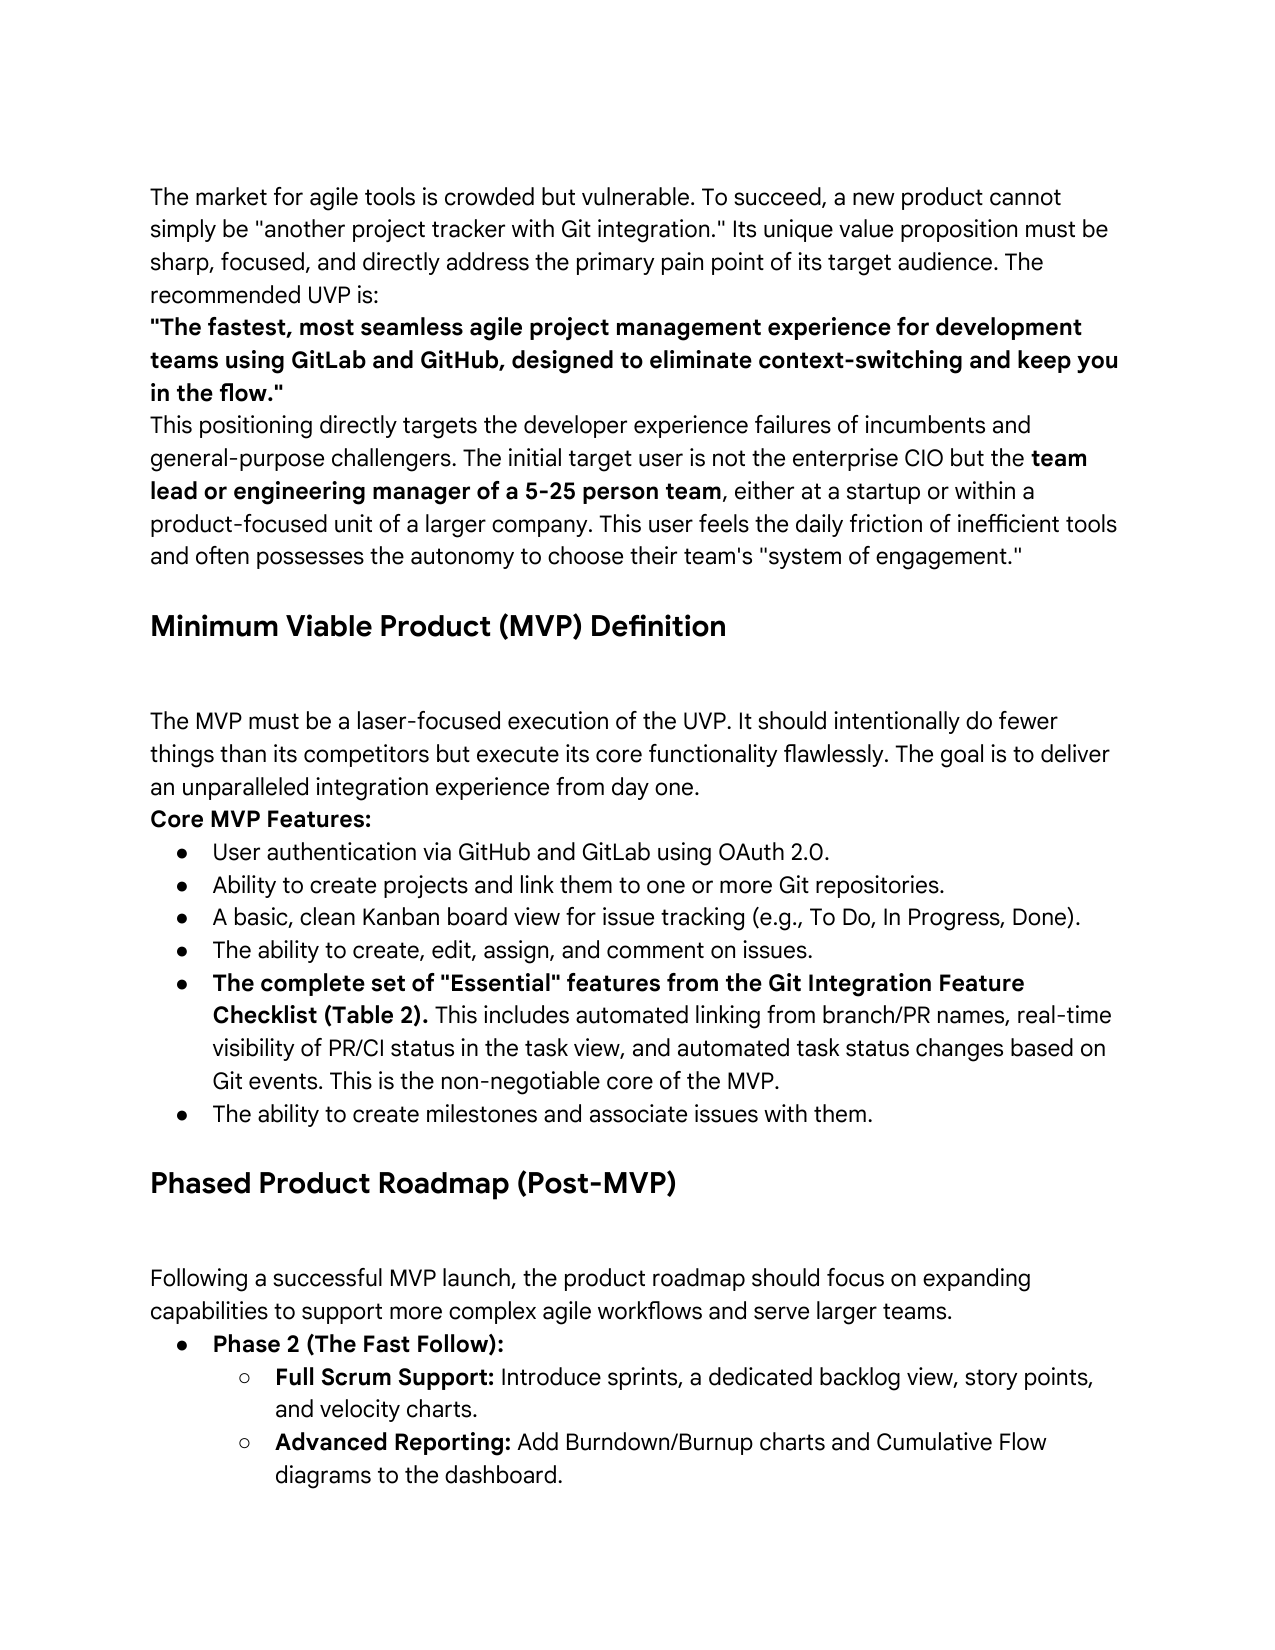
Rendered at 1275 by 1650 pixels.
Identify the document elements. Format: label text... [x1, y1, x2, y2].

list User authentication via GitHub and GitLab using OAuth 2.0. [175, 838, 1125, 867]
text Following a successful MVP launch, the product roadmap should focus on expanding capabilities to support more complex agile workflows and serve larger teams. [150, 1264, 1125, 1326]
list Advanced Reporting: Add Burndown/Burnup charts and Cumulative Flow diagrams to the dashboard. [237, 1428, 1125, 1489]
list Full Scrum Support: Introduce sprints, a dedicated backlog view, story points, and velocity charts. [237, 1363, 1125, 1424]
text This positioning directly targets the developer experience failures of incumbents and general-purpose challengers. The initial target user is not the enterprise CIO but the team lead or engineering manager of a 5-25 person team, either at a startup or within a product-focused unit of a larger company. This user feels the daily friction of inefficient tools and often possesses the autonomy to choose their team's "system of engagement." [150, 412, 1125, 571]
text Core MVP Features: [150, 805, 1125, 834]
list Ability to create projects and link them to one or more Git repositories. [175, 871, 1125, 899]
text "The fastest, most seamless agile project management experience for development teams using GitLab and GitHub, designed to eliminate context-switching and keep you in the flow." [150, 313, 1125, 408]
text The MVP must be a laser-focused execution of the UVP. It should intentionally do fewer things than its competitors but execute its core functionality flawlessly. The goal is to deliver an unparalleled integration experience from day one. [150, 707, 1125, 801]
list The complete set of "Essential" features from the Git Integration Feature Checklist (Table 2). This includes automated linking from branch/PR names, real-time visibility of PR/CI status in the task view, and automated task status changes based on Git events. This is the non-negotiable core of the MVP. [175, 969, 1125, 1096]
list The ability to create milestones and associate issues with them. [175, 1100, 1125, 1128]
list The ability to create, edit, assign, and comment on issues. [175, 936, 1125, 965]
list A basic, clean Kanban board view for issue tracking (e.g., To Do, In Progress, Done). [175, 903, 1125, 932]
subtitle Minimum Viable Product (MVP) Definition [150, 608, 1125, 644]
list Phase 2 (The Fast Follow): [175, 1330, 1125, 1359]
subtitle Phased Product Roadmap (Post-MVP) [150, 1165, 1125, 1202]
text The market for agile tools is crowded but vulnerable. To succeed, a new product cannot simply be "another project tracker with Git integration." Its unique value proposition must be sharp, focused, and directly address the primary pain point of its target audience. The recommended UVP is: [150, 183, 1125, 309]
